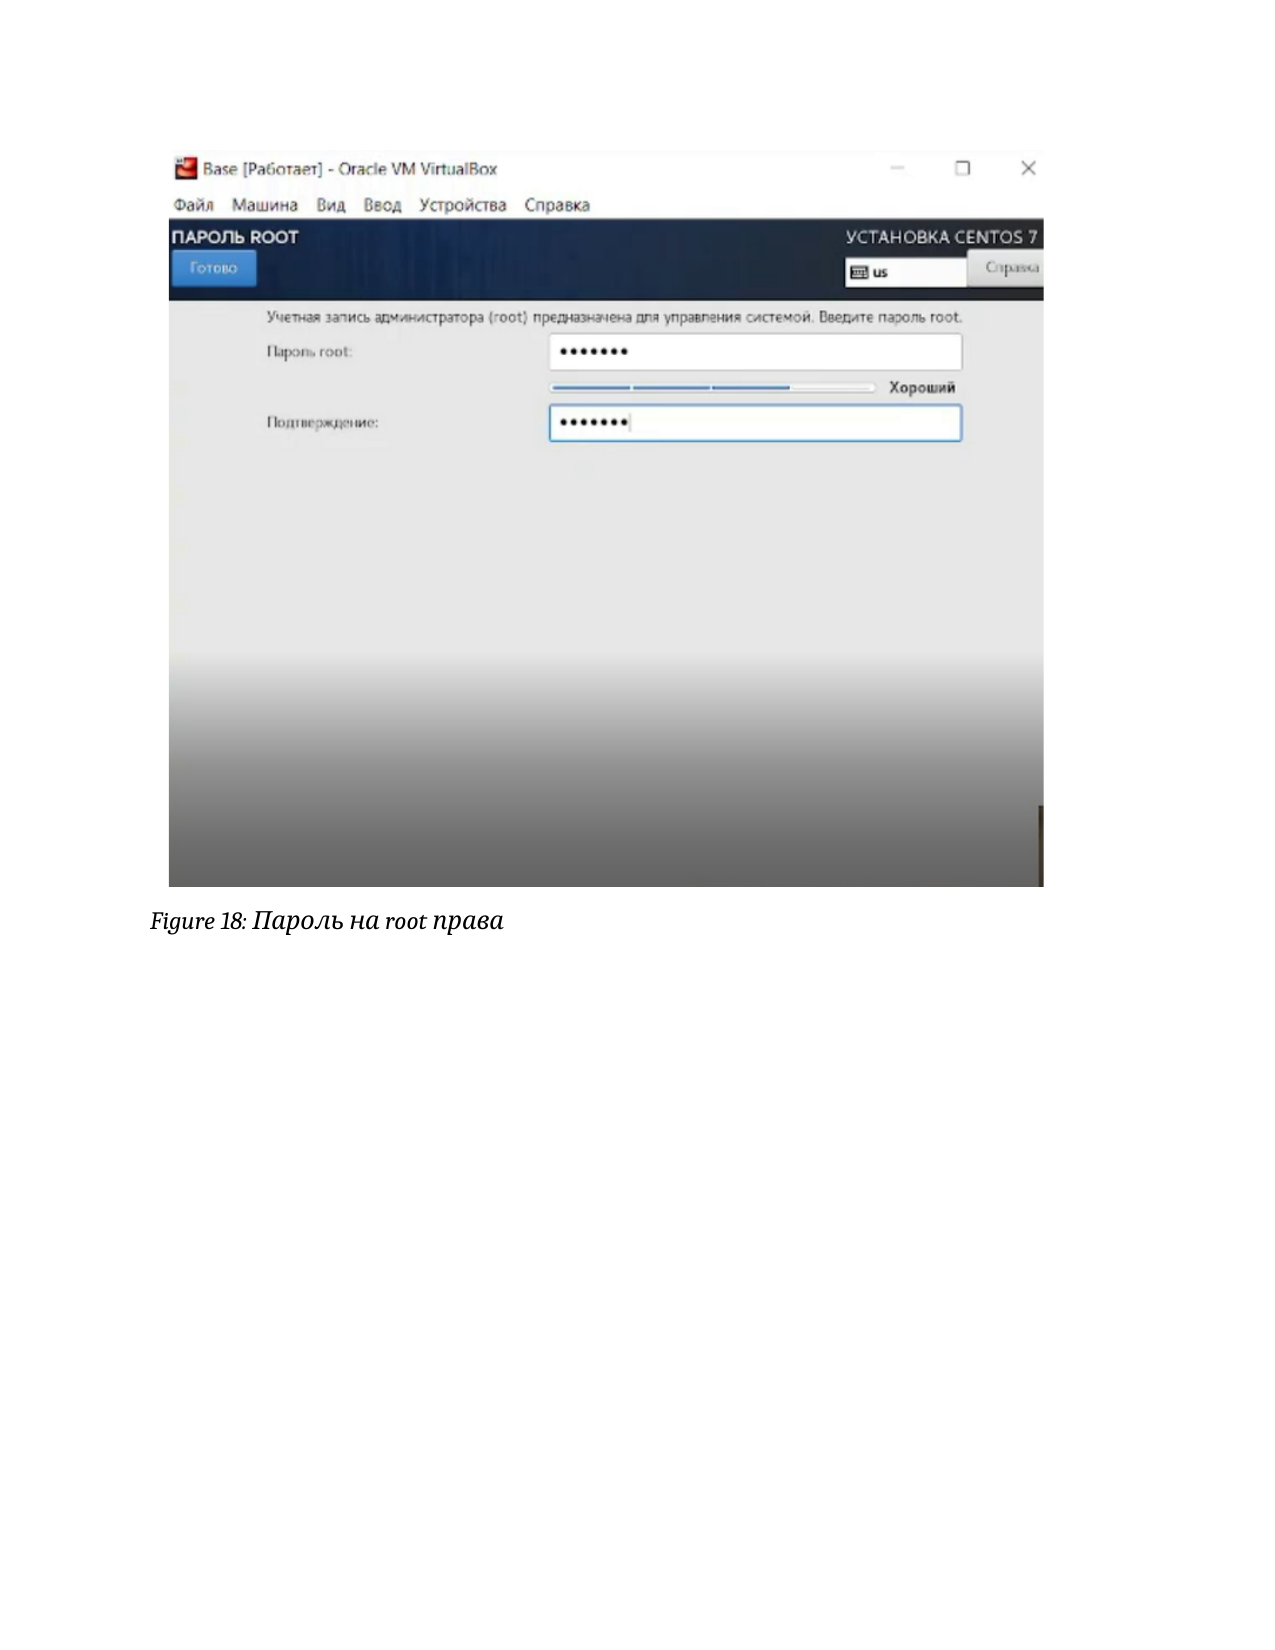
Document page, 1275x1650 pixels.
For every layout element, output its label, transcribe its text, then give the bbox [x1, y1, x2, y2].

text Figure 18: Пароль на root права [150, 907, 1125, 936]
picture [168, 150, 1044, 887]
